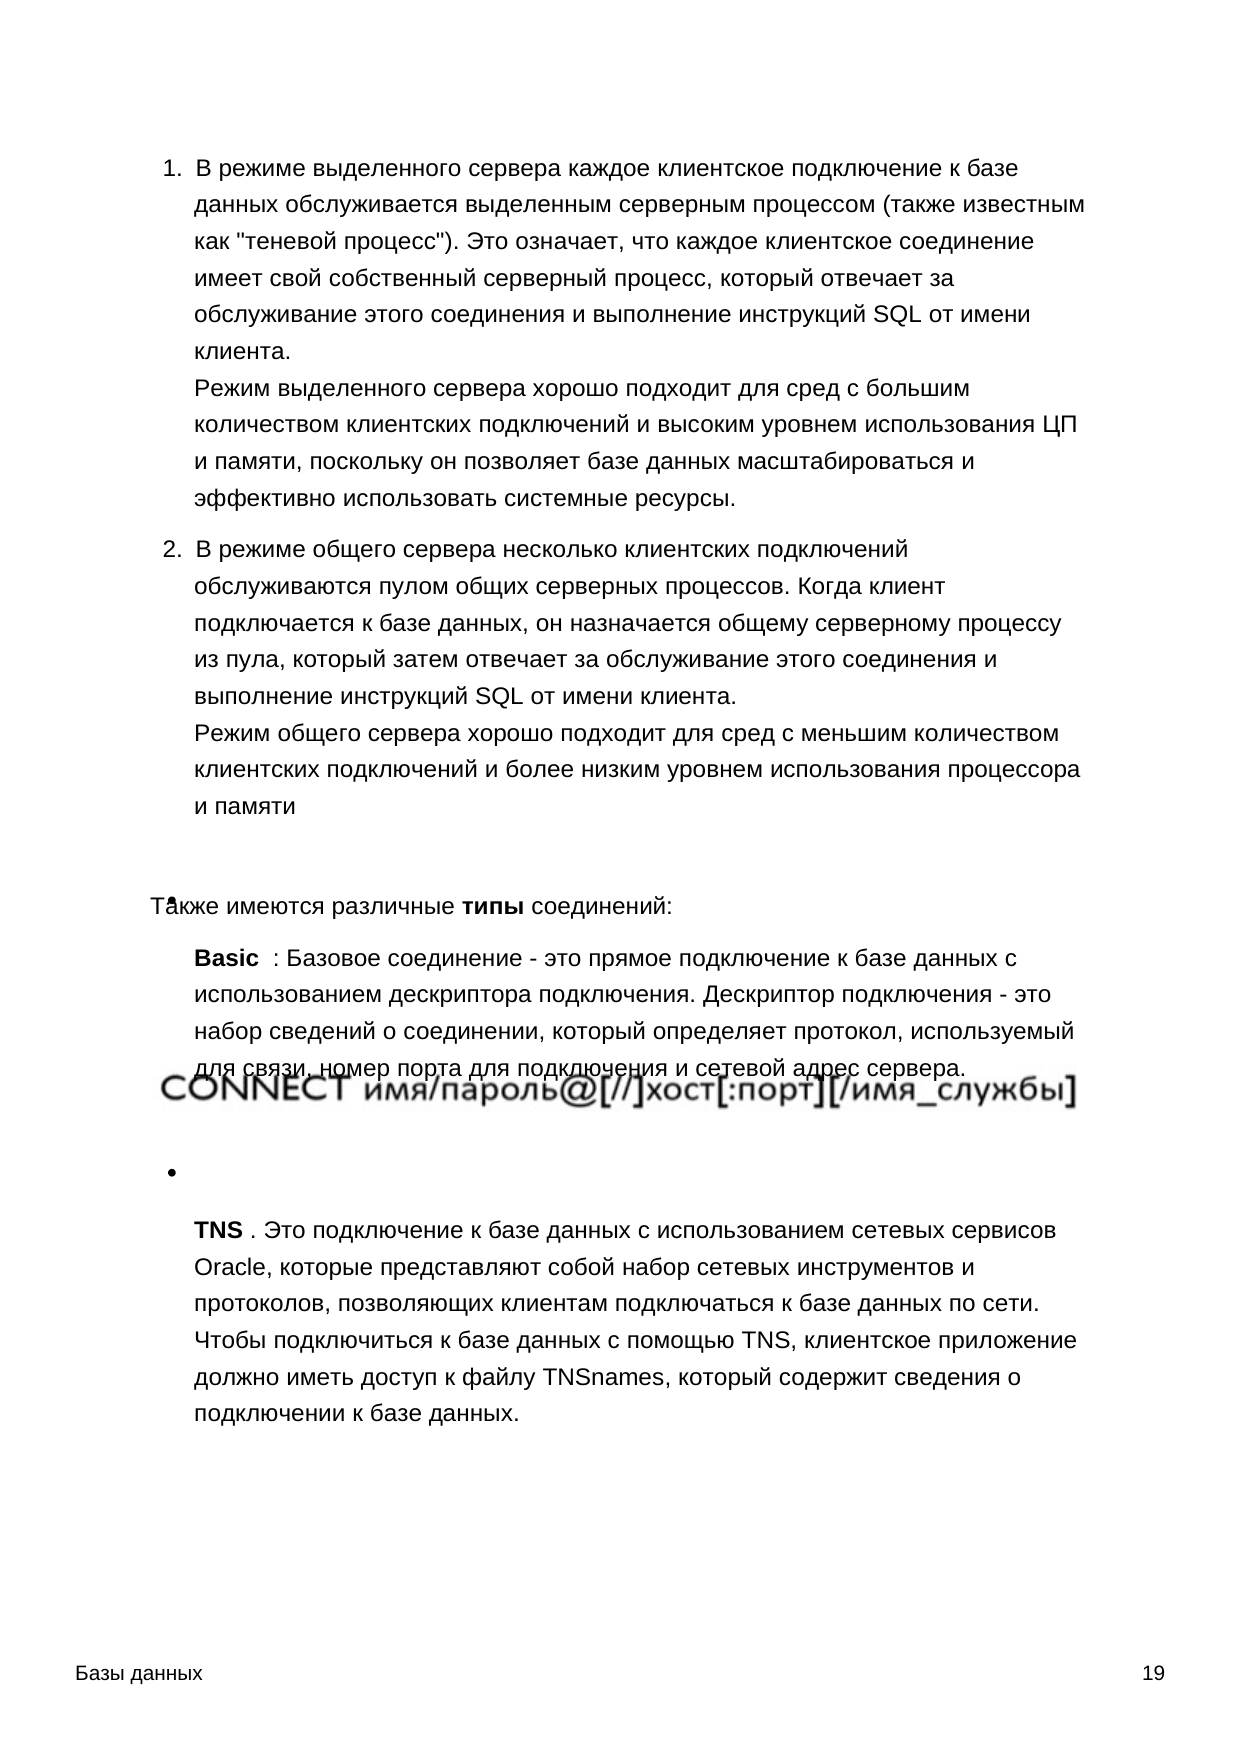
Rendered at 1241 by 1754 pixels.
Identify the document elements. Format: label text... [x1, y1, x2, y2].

text Базы данных 19 [75, 1661, 1168, 1685]
text Basic : Базовое соединение - это прямое подключение к базе данных с использованием дескриптора подключения. Дескриптор подключения - это набор сведений о соединении, который определяет протокол, используемый для связи, номер порта для подключения и сетевой адрес сервера. [194, 944, 1079, 1081]
text Также имеются различные типы соединений: [150, 892, 1168, 919]
text 2. В режиме общего сервера несколько клиентских подключений обслуживаются пулом общих серверных процессов. Когда клиент подключается к базе данных, он назначается общему серверному процессу из пула, который затем отвечает за обслуживание этого соединения и выполнение инструкций SQL от имени клиента. [162, 535, 1067, 710]
text 1. В режиме выделенного сервера каждое клиентское подключение к базе данных обслуживается выделенным серверным процессом (также известным как "теневой процесс"). Это означает, что каждое клиентское соединение имеет свой собственный серверный процесс, который отвечает за обслуживание этого соединения и выполнение инструкций SQL от имени клиента. [162, 153, 1093, 364]
text TNS . Это подключение к базе данных с использованием сетевых сервисов Oracle, которые представляют собой набор сетевых инструментов и протоколов, позволяющих клиентам подключаться к базе данных по сети. Чтобы подключиться к базе данных с помощью TNS, клиентское приложение должно иметь доступ к файлу TNSnames, который содержит сведения о подключении к базе данных. [194, 1216, 1085, 1427]
text Режим общего сервера хорошо подходит для сред с меньшим количеством клиентских подключений и более низким уровнем использования процессора и памяти [194, 719, 1088, 820]
picture [151, 1064, 1091, 1117]
text Режим выделенного сервера хорошо подходит для сред с большим количеством клиентских подключений и высоким уровнем использования ЦП и памяти, поскольку он позволяет базе данных масштабироваться и эффективно использовать системные ресурсы. [194, 373, 1085, 511]
